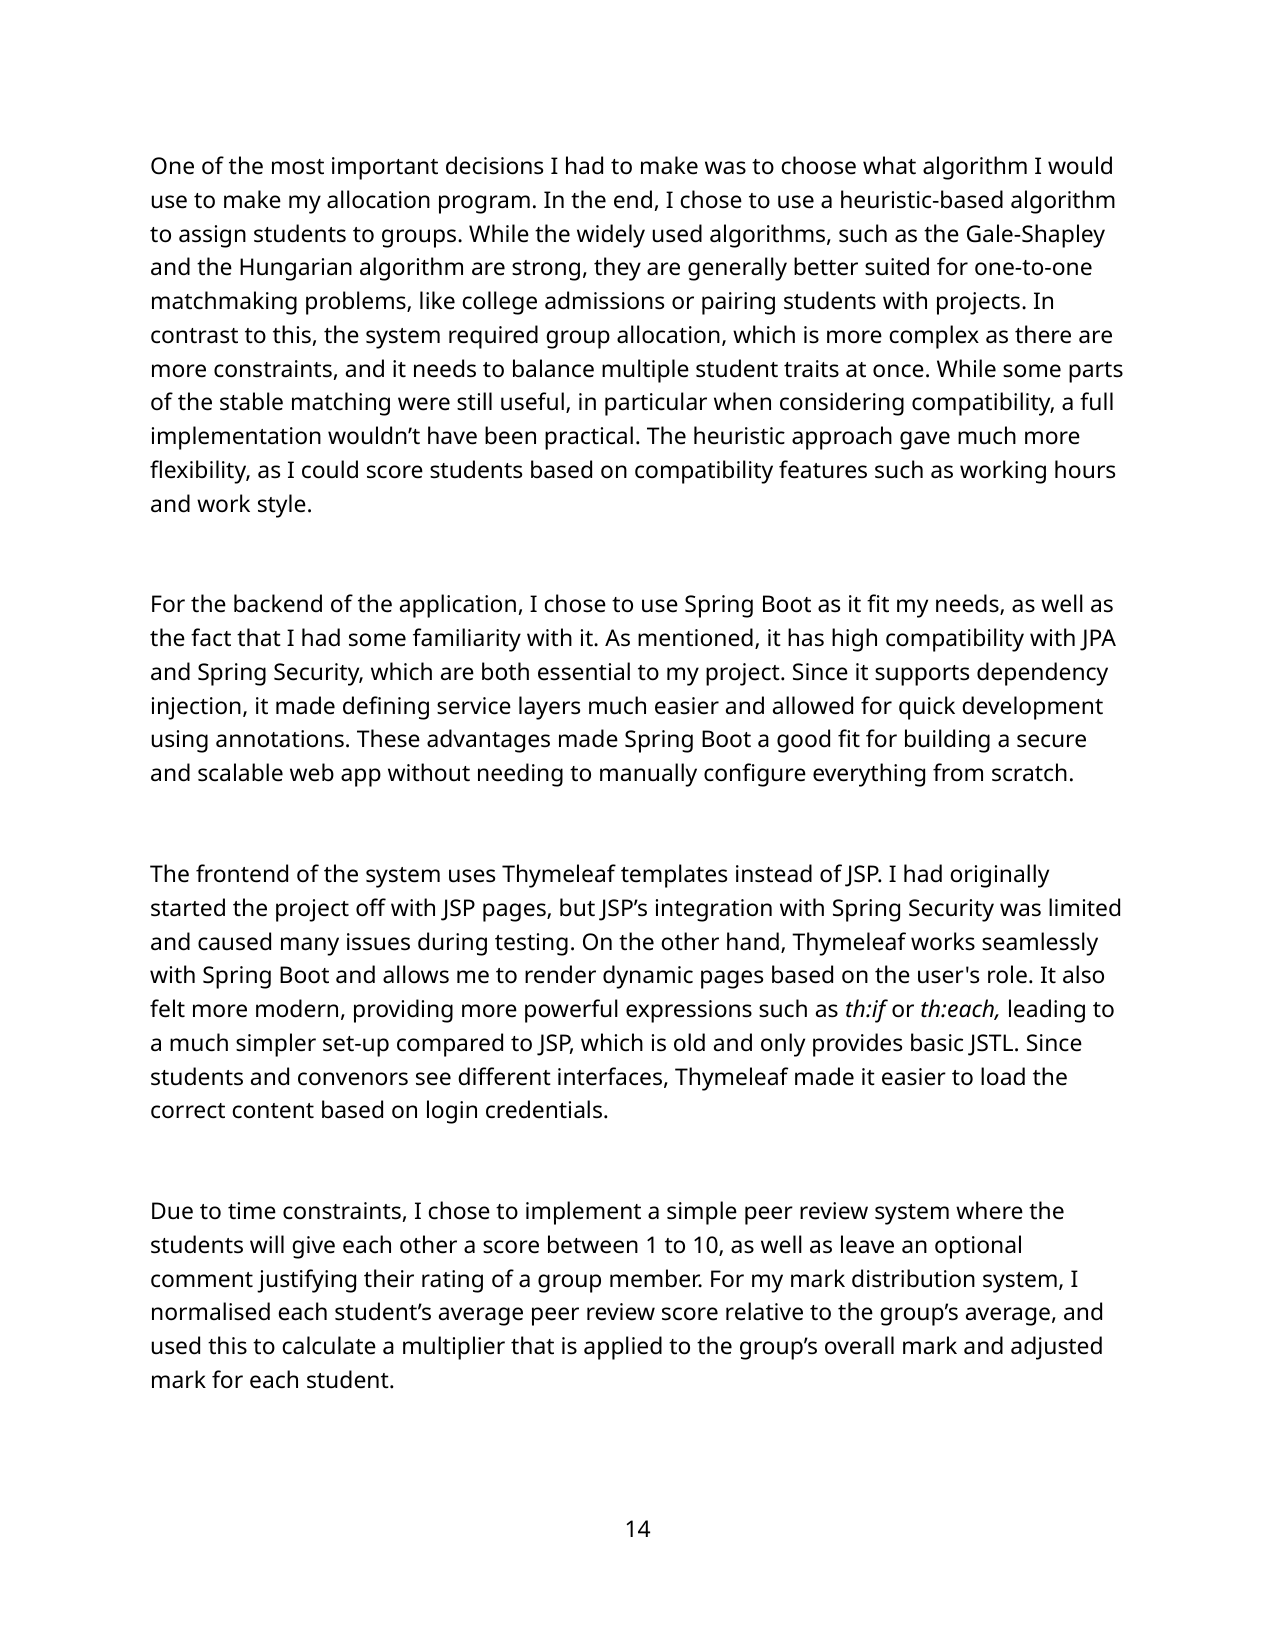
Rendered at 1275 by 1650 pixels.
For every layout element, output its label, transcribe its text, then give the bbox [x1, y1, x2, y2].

text For the backend of the application, I chose to use Spring Boot as it fit my needs, as well as the fact that I had some familiarity with it. As mentioned, it has high compatibility with JPA and Spring Security, which are both essential to my project. Since it supports dependency injection, it made defining service layers much easier and allowed for quick development using annotations. These advantages made Spring Boot a good fit for building a secure and scalable web app without needing to manually configure everything from scratch. [150, 588, 1125, 788]
text The frontend of the system uses Thymeleaf templates instead of JSP. I had originally started the project off with JSP pages, but JSP’s integration with Spring Security was limited and caused many issues during testing. On the other hand, Thymeleaf works seamlessly with Spring Boot and allows me to render dynamic pages based on the user's role. It also felt more modern, providing more powerful expressions such as th:if or th:each, leading to a much simpler set-up compared to JSP, which is old and only provides basic JSTL. Since students and convenors see different interfaces, Thymeleaf made it easier to load the correct content based on login credentials. [150, 858, 1125, 1125]
text One of the most important decisions I had to make was to choose what algorithm I would use to make my allocation program. In the end, I chose to use a heuristic-based algorithm to assign students to groups. While the widely used algorithms, such as the Gale-Shapley and the Hungarian algorithm are strong, they are generally better suited for one-to-one matchmaking problems, like college admissions or pairing students with projects. In contrast to this, the system required group allocation, which is more complex as there are more constraints, and it needs to balance multiple student traits at once. While some parts of the stable matching were still useful, in particular when considering compatibility, a full implementation wouldn’t have been practical. The heuristic approach gave much more flexibility, as I could score students based on compatibility features such as working hours and work style. [150, 150, 1125, 519]
text Due to time constraints, I chose to implement a simple peer review system where the students will give each other a score between 1 to 10, as well as leave an optional comment justifying their rating of a group member. For my mark distribution system, I normalised each student’s average peer review score relative to the group’s average, and used this to calculate a multiplier that is applied to the group’s overall mark and adjusted mark for each student. [150, 1195, 1125, 1395]
